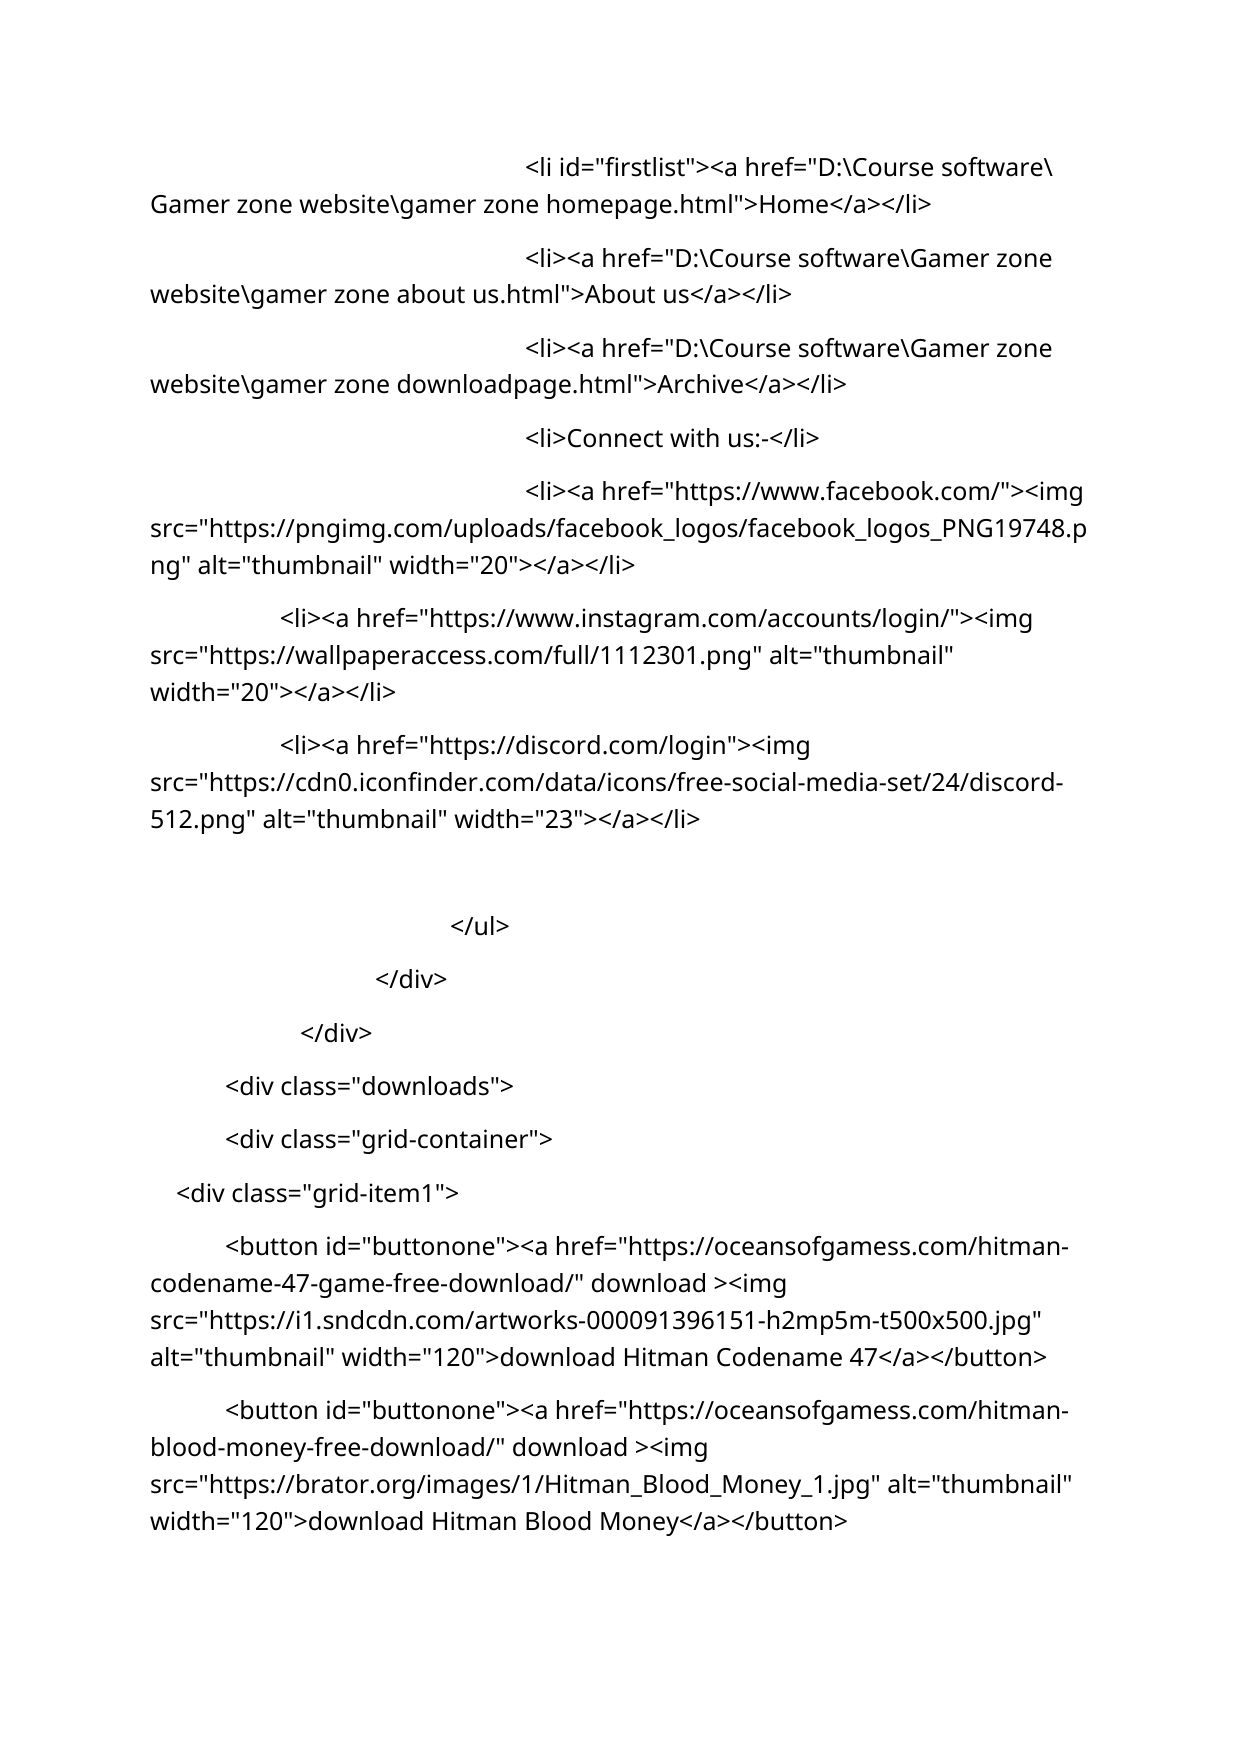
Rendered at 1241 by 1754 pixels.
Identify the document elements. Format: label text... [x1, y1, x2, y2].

text <div class="grid-container"> [150, 1122, 1090, 1156]
text <button id="buttonone"><a href="https://oceansofgamess.com/hitman-codename-47-game-free-download/" download ><img src="https://i1.sndcdn.com/artworks-000091396151-h2mp5m-t500x500.jpg" alt="thumbnail" width="120">download Hitman Codename 47</a></button> [150, 1229, 1090, 1373]
text </div> [150, 1015, 1090, 1049]
text </div> [150, 962, 1090, 996]
text <li><a href="https://www.instagram.com/accounts/login/"><img src="https://wallpaperaccess.com/full/1112301.png" alt="thumbnail" width="20"></a></li> [150, 601, 1090, 709]
text </ul> [150, 908, 1090, 942]
text <li><a href="https://discord.com/login"><img src="https://cdn0.iconfinder.com/data/icons/free-social-media-set/24/discord-512.png" alt="thumbnail" width="23"></a></li> [150, 728, 1090, 836]
text <div class="grid-item1"> [150, 1176, 1090, 1210]
text <li>Connect with us:-</li> [150, 421, 1090, 455]
text <li><a href="D:\Course software\Gamer zone website\gamer zone about us.html">About us</a></li> [150, 240, 1090, 311]
text <div class="downloads"> [150, 1069, 1090, 1103]
text <li><a href="D:\Course software\Gamer zone website\gamer zone downloadpage.html">Archive</a></li> [150, 330, 1090, 401]
text <button id="buttonone"><a href="https://oceansofgamess.com/hitman-blood-money-free-download/" download ><img src="https://brator.org/images/1/Hitman_Blood_Money_1.jpg" alt="thumbnail" width="120">download Hitman Blood Money</a></button> [150, 1393, 1090, 1537]
text <li id="firstlist"><a href="D:\Course software\Gamer zone website\gamer zone homepage.html">Home</a></li> [150, 150, 1090, 221]
text <li><a href="https://www.facebook.com/"><img src="https://pngimg.com/uploads/facebook_logos/facebook_logos_PNG19748.png" alt="thumbnail" width="20"></a></li> [150, 474, 1090, 582]
